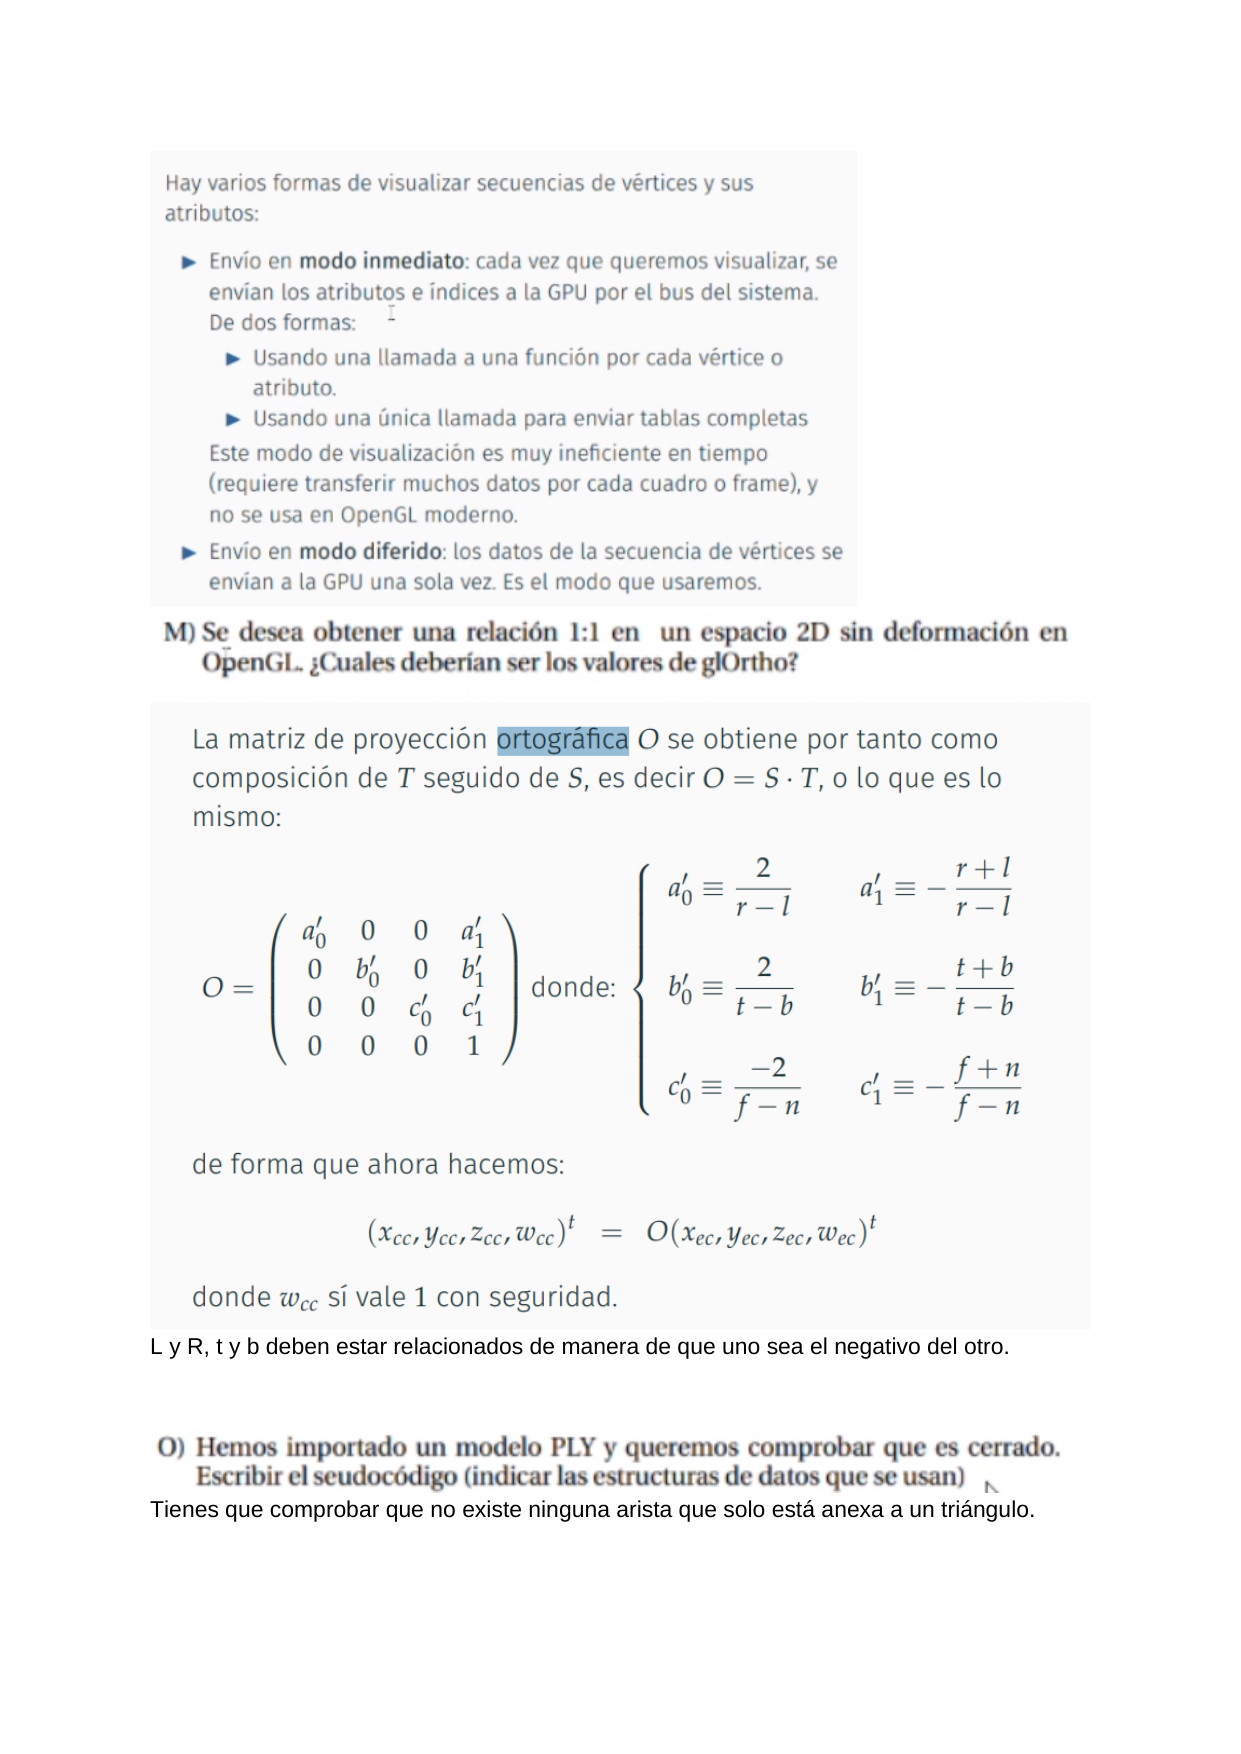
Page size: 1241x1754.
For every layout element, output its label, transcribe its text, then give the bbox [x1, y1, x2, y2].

picture [150, 610, 1089, 699]
text L y R, t y b deben estar relacionados de manera de que uno sea el negativo del otro. [150, 1333, 1090, 1359]
picture [150, 702, 1091, 1330]
picture [150, 1423, 1071, 1493]
picture [150, 150, 858, 607]
text Tienes que comprobar que no existe ninguna arista que solo está anexa a un triángulo. [150, 1496, 1090, 1523]
